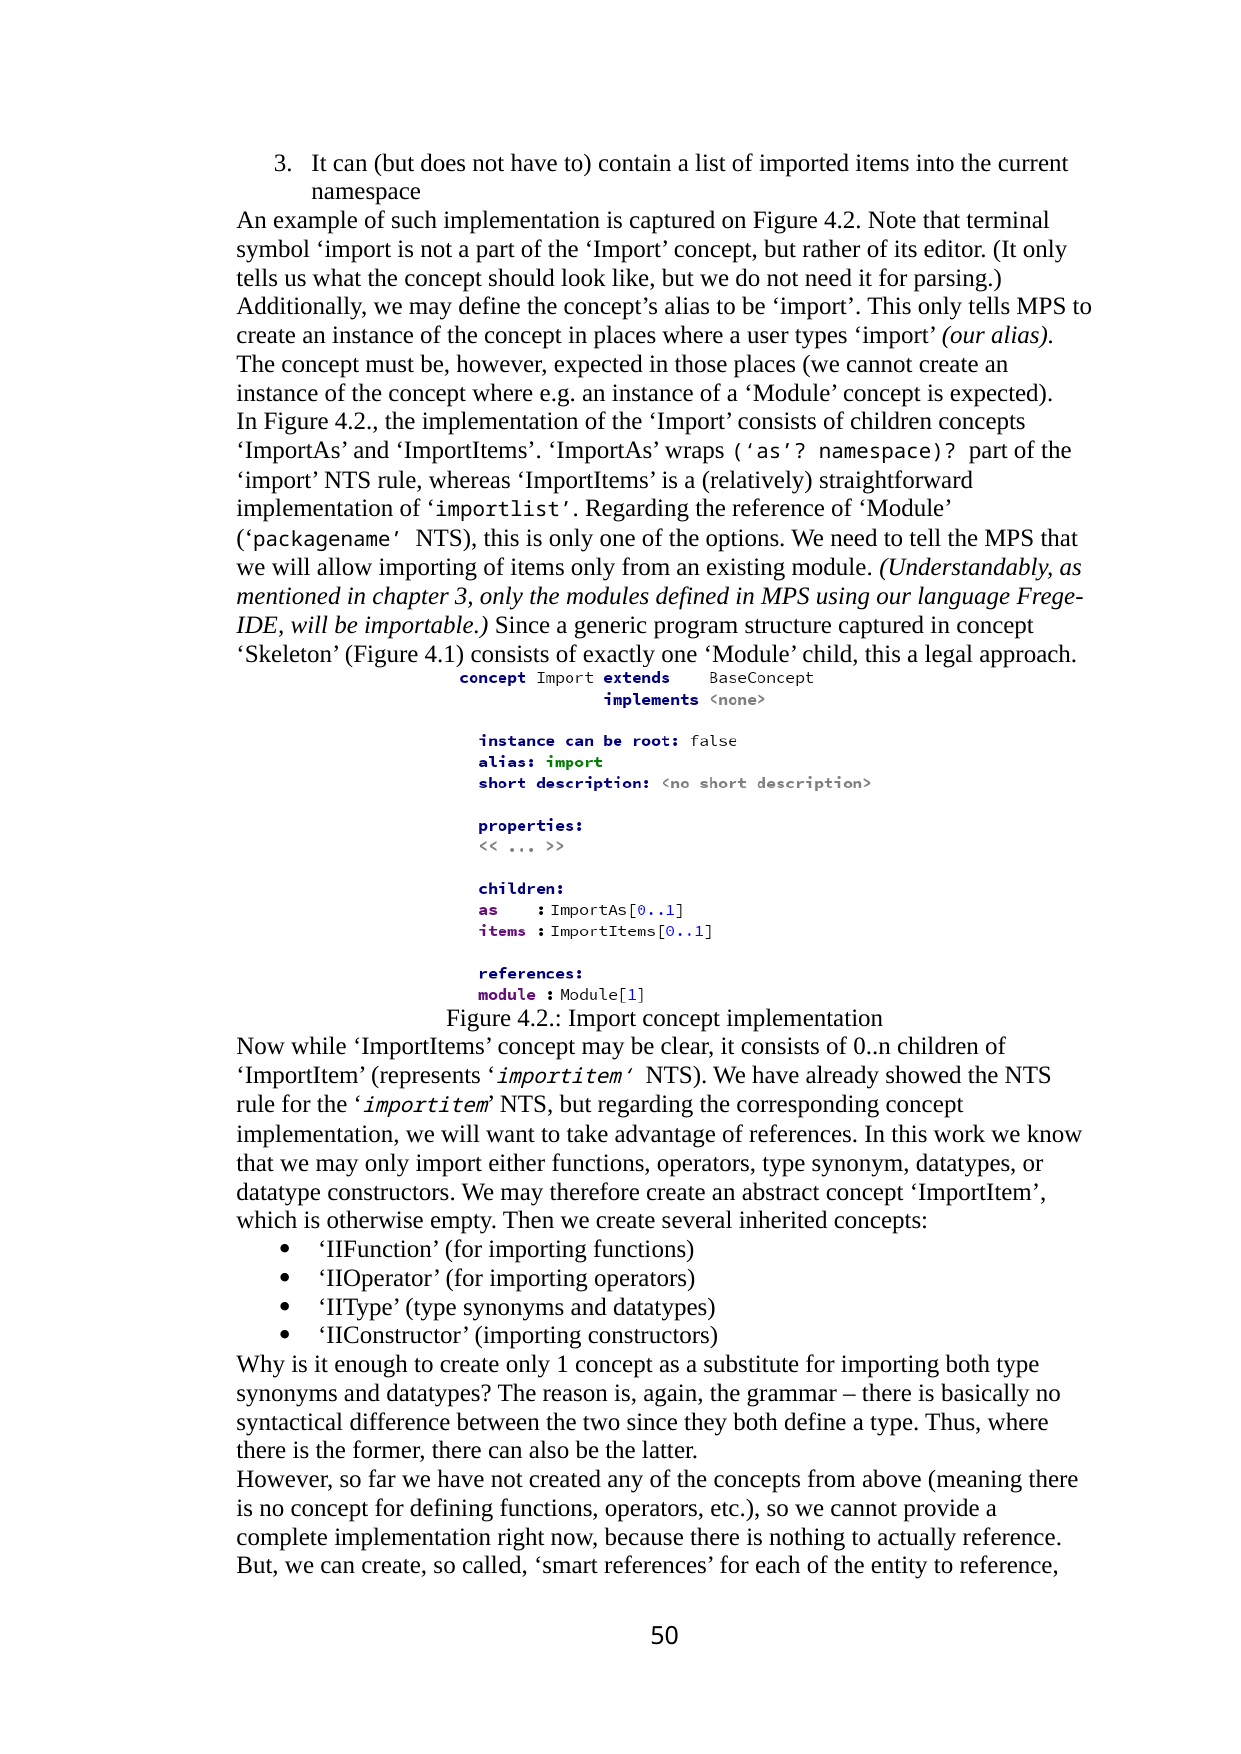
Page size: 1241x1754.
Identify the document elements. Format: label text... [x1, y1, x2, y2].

picture [452, 667, 877, 1003]
text Now while ‘ImportItems’ concept may be clear, it consists of 0..n children of ‘ImportItem’ (represents ‘importitem‘ NTS). We have already showed the NTS rule for the ‘importitem’ NTS, but regarding the corresponding concept implementation, we will want to take advantage of references. In this work we know that we may only import either functions, operators, type synonym, datatypes, or datatype constructors. We may therefore create an abstract concept ‘ImportItem’, which is otherwise empty. Then we create several inherited concepts: [236, 1031, 1092, 1234]
text In Figure 4.2., the implementation of the ‘Import’ consists of children concepts ‘ImportAs’ and ‘ImportItems’. ‘ImportAs’ wraps (‘as’? namespace)? part of the ‘import’ NTS rule, whereas ‘ImportItems’ is a (relatively) straightforward implementation of ‘importlist’. Regarding the reference of ‘Module’ (‘packagename’ NTS), this is only one of the options. We need to tell the MPS that we will allow importing of items only from an existing module. (Understandably, as mentioned in chapter 3, only the modules defined in MPS using our language Frege-IDE, will be importable.) Since a generic program structure captured in concept ‘Skeleton’ (Figure 4.1) consists of exactly one ‘Module’ child, this a legal approach. [236, 406, 1092, 667]
text Figure 4.2.: Import concept implementation [236, 1003, 1092, 1031]
text An example of such implementation is captured on Figure 4.2. Note that terminal symbol ‘import is not a part of the ‘Import’ concept, but rather of its editor. (It only tells us what the concept should look like, but we do not need it for parsing.) Additionally, we may define the concept’s alias to be ‘import’. This only tells MPS to create an instance of the concept in places where a user types ‘import’ (our alias). The concept must be, however, expected in those places (we cannot create an instance of the concept where e.g. an instance of a ‘Module’ concept is expected). [236, 205, 1092, 406]
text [236, 1464, 1092, 1579]
list It can (but does not have to) contain a list of imported items into the current namespace [274, 148, 1092, 205]
list ‘IIFunction’ (for importing functions) [280, 1234, 1092, 1263]
list ‘IIConstructor’ (importing constructors) [280, 1320, 1092, 1349]
list ‘IIOperator’ (for importing operators) [280, 1263, 1092, 1292]
text Why is it enough to create only 1 concept as a substitute for importing both type synonyms and datatypes? The reason is, again, the grammar – there is basically no syntactical difference between the two since they both define a type. Thus, where there is the former, there can also be the latter. [236, 1349, 1092, 1464]
list ‘IIType’ (type synonyms and datatypes) [280, 1292, 1092, 1320]
